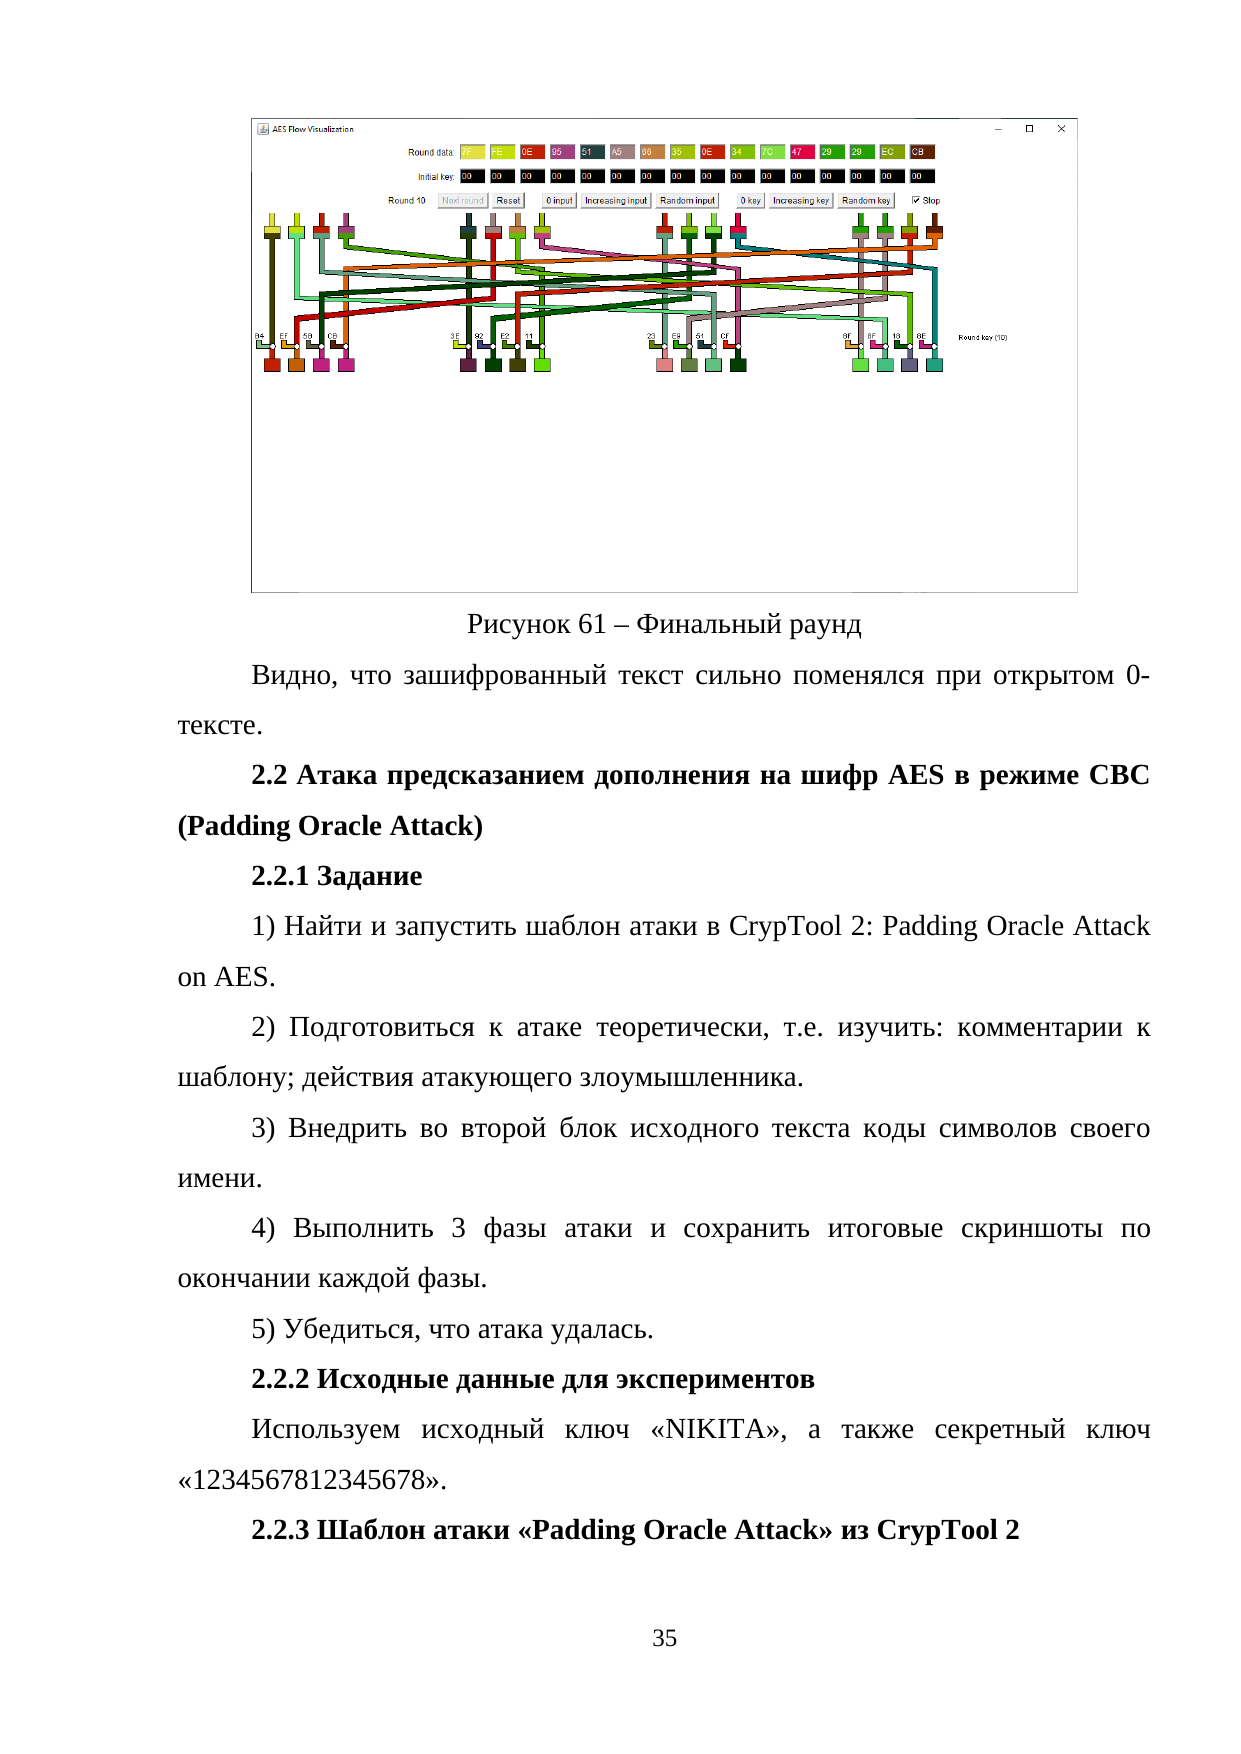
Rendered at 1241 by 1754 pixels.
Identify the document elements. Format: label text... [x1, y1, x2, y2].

list 5) Убедиться, что атака удалась. [177, 1311, 1152, 1344]
list Используем исходный ключ «NIKITA», а также секретный ключ «1234567812345678». [177, 1412, 1152, 1495]
text Рисунок 61 – Финальный раунд [177, 607, 1152, 640]
list 3) Внедрить во второй блок исходного текста коды символов своего имени. [177, 1110, 1152, 1193]
list 2.2.3 Шаблон атаки «Padding Oracle Attack» из CrypTool 2 [177, 1512, 1152, 1546]
list 2.2.2 Исходные данные для экспериментов [177, 1361, 1152, 1395]
list 2) Подготовиться к атаке теоретически, т.е. изучить: комментарии к шаблону; действия атакующего злоумышленника. [177, 1009, 1152, 1093]
list 4) Выполнить 3 фазы атаки и сохранить итоговые скриншоты по окончании каждой фазы. [177, 1210, 1152, 1294]
list 2.2.1 Задание [177, 858, 1152, 892]
picture [251, 118, 1078, 593]
list 2.2 Атака предсказанием дополнения на шифр AES в режиме CBC (Padding Oracle Attack) [177, 757, 1152, 841]
list Видно, что зашифрованный текст сильно поменялся при открытом 0-тексте. [177, 657, 1152, 741]
list 1) Найти и запустить шаблон атаки в CrypTool 2: Padding Oracle Attack on AES. [177, 908, 1152, 992]
